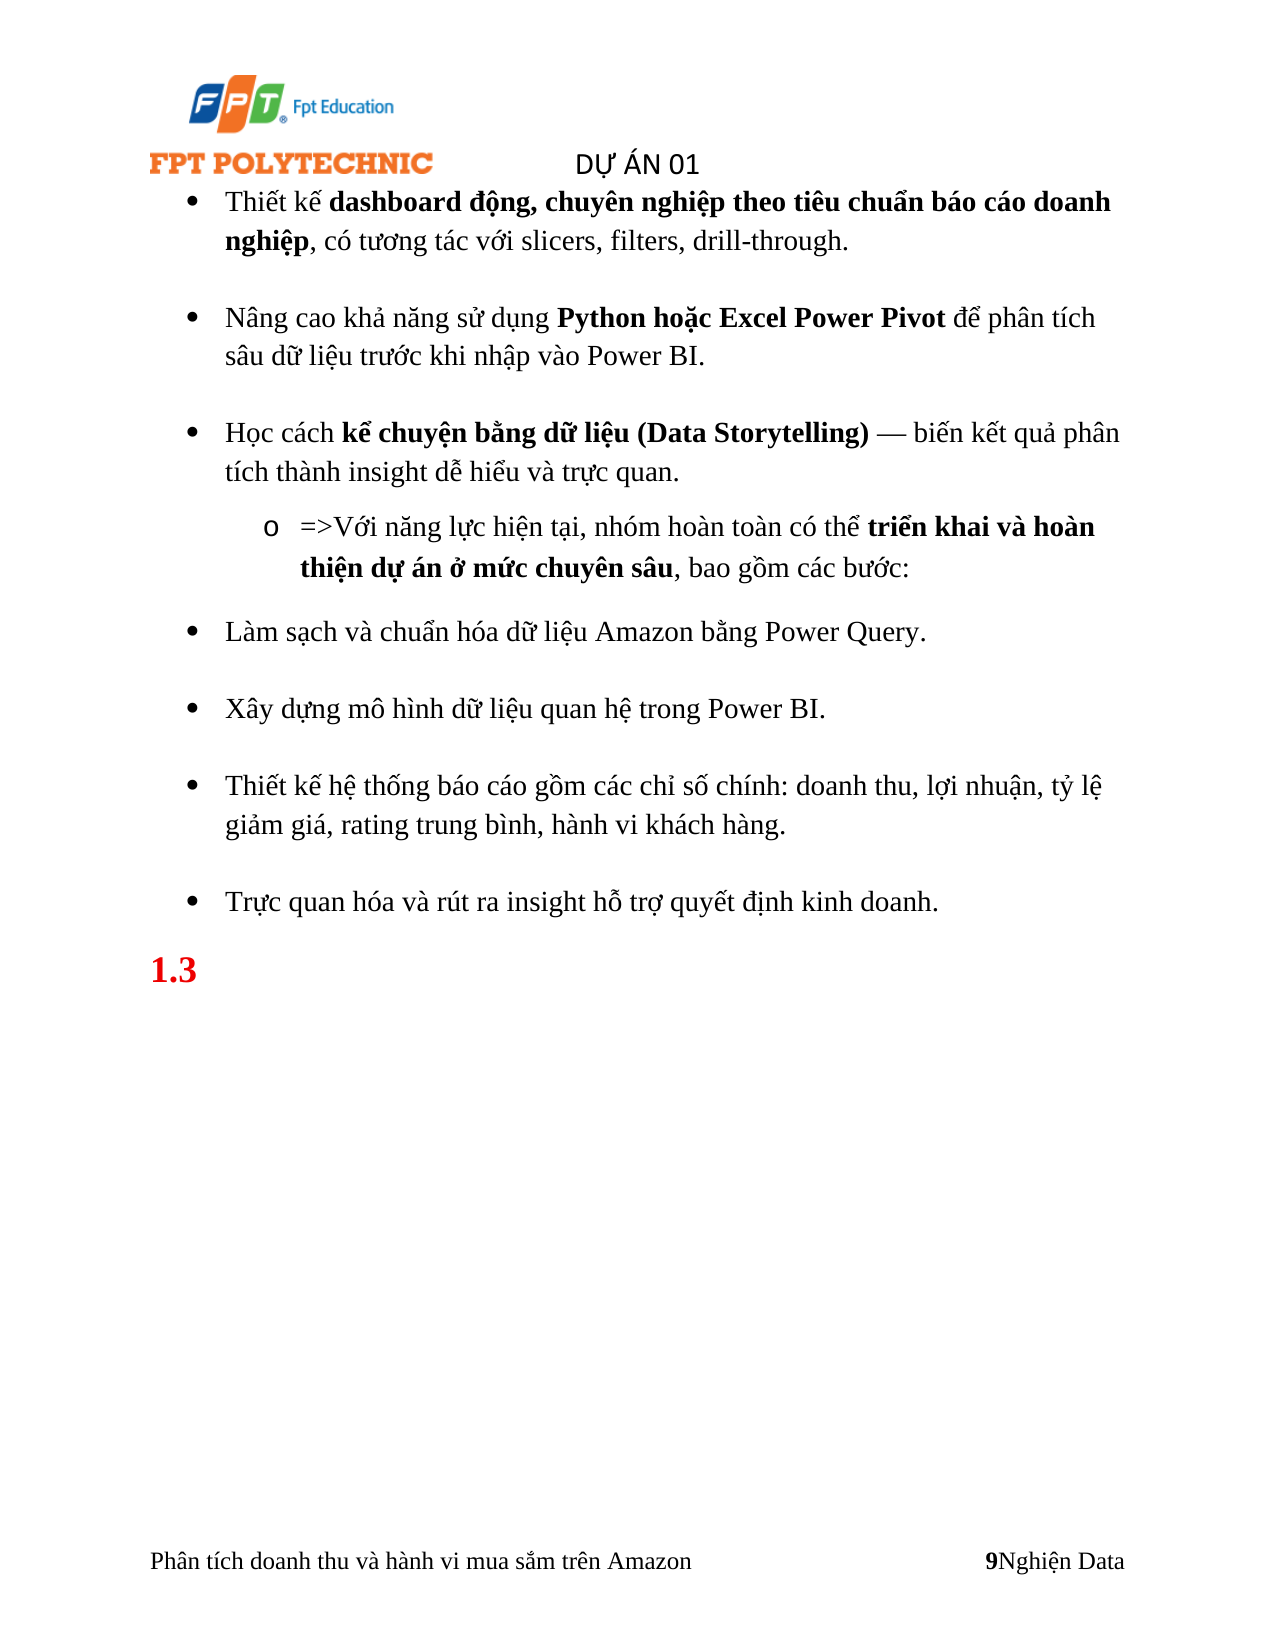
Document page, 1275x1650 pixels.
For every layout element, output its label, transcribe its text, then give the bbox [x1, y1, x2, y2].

list Thiết kế dashboard động, chuyên nghiệp theo tiêu chuẩn báo cáo doanh nghiệp, có tương tác với slicers, filters, drill-through. [187, 184, 1125, 295]
list Nâng cao khả năng sử dụng Python hoặc Excel Power Pivot để phân tích sâu dữ liệu trước khi nhập vào Power BI. [187, 300, 1125, 410]
list Thiết kế hệ thống báo cáo gồm các chỉ số chính: doanh thu, lợi nhuận, tỷ lệ giảm giá, rating trung bình, hành vi khách hàng. [187, 768, 1125, 879]
list Học cách kể chuyện bằng dữ liệu (Data Storytelling) — biến kết quả phân tích thành insight dễ hiểu và trực quan. [187, 415, 1125, 488]
list =>Với năng lực hiện tại, nhóm hoàn toàn có thể triển khai và hoàn thiện dự án ở mức chuyên sâu, bao gồm các bước: [262, 509, 1125, 584]
list Trực quan hóa và rút ra insight hỗ trợ quyết định kinh doanh. [187, 884, 1125, 918]
list Làm sạch và chuẩn hóa dữ liệu Amazon bằng Power Query. [187, 614, 1125, 686]
picture [150, 75, 436, 174]
list Xây dựng mô hình dữ liệu quan hệ trong Power BI. [187, 691, 1125, 763]
